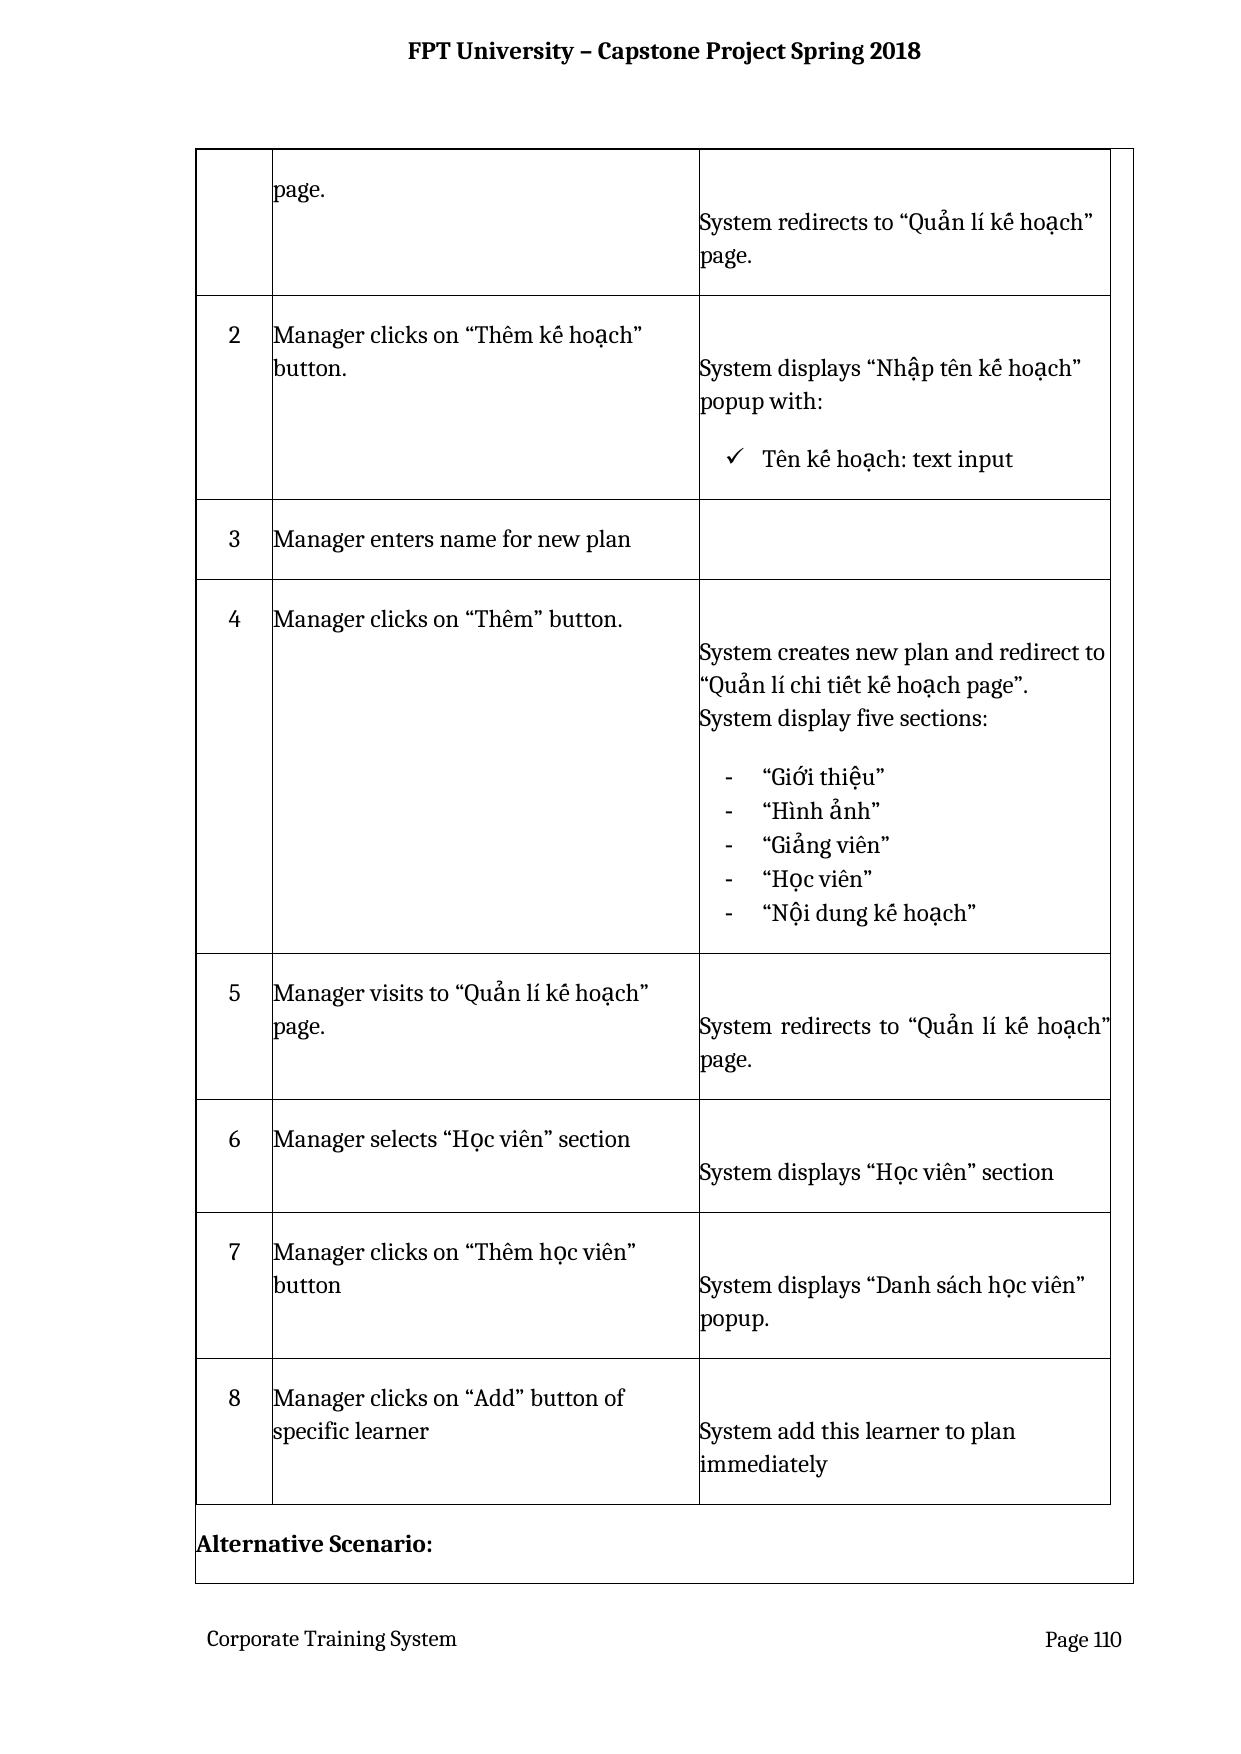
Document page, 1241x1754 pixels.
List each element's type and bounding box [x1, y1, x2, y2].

table_cell [196, 149, 1133, 1583]
